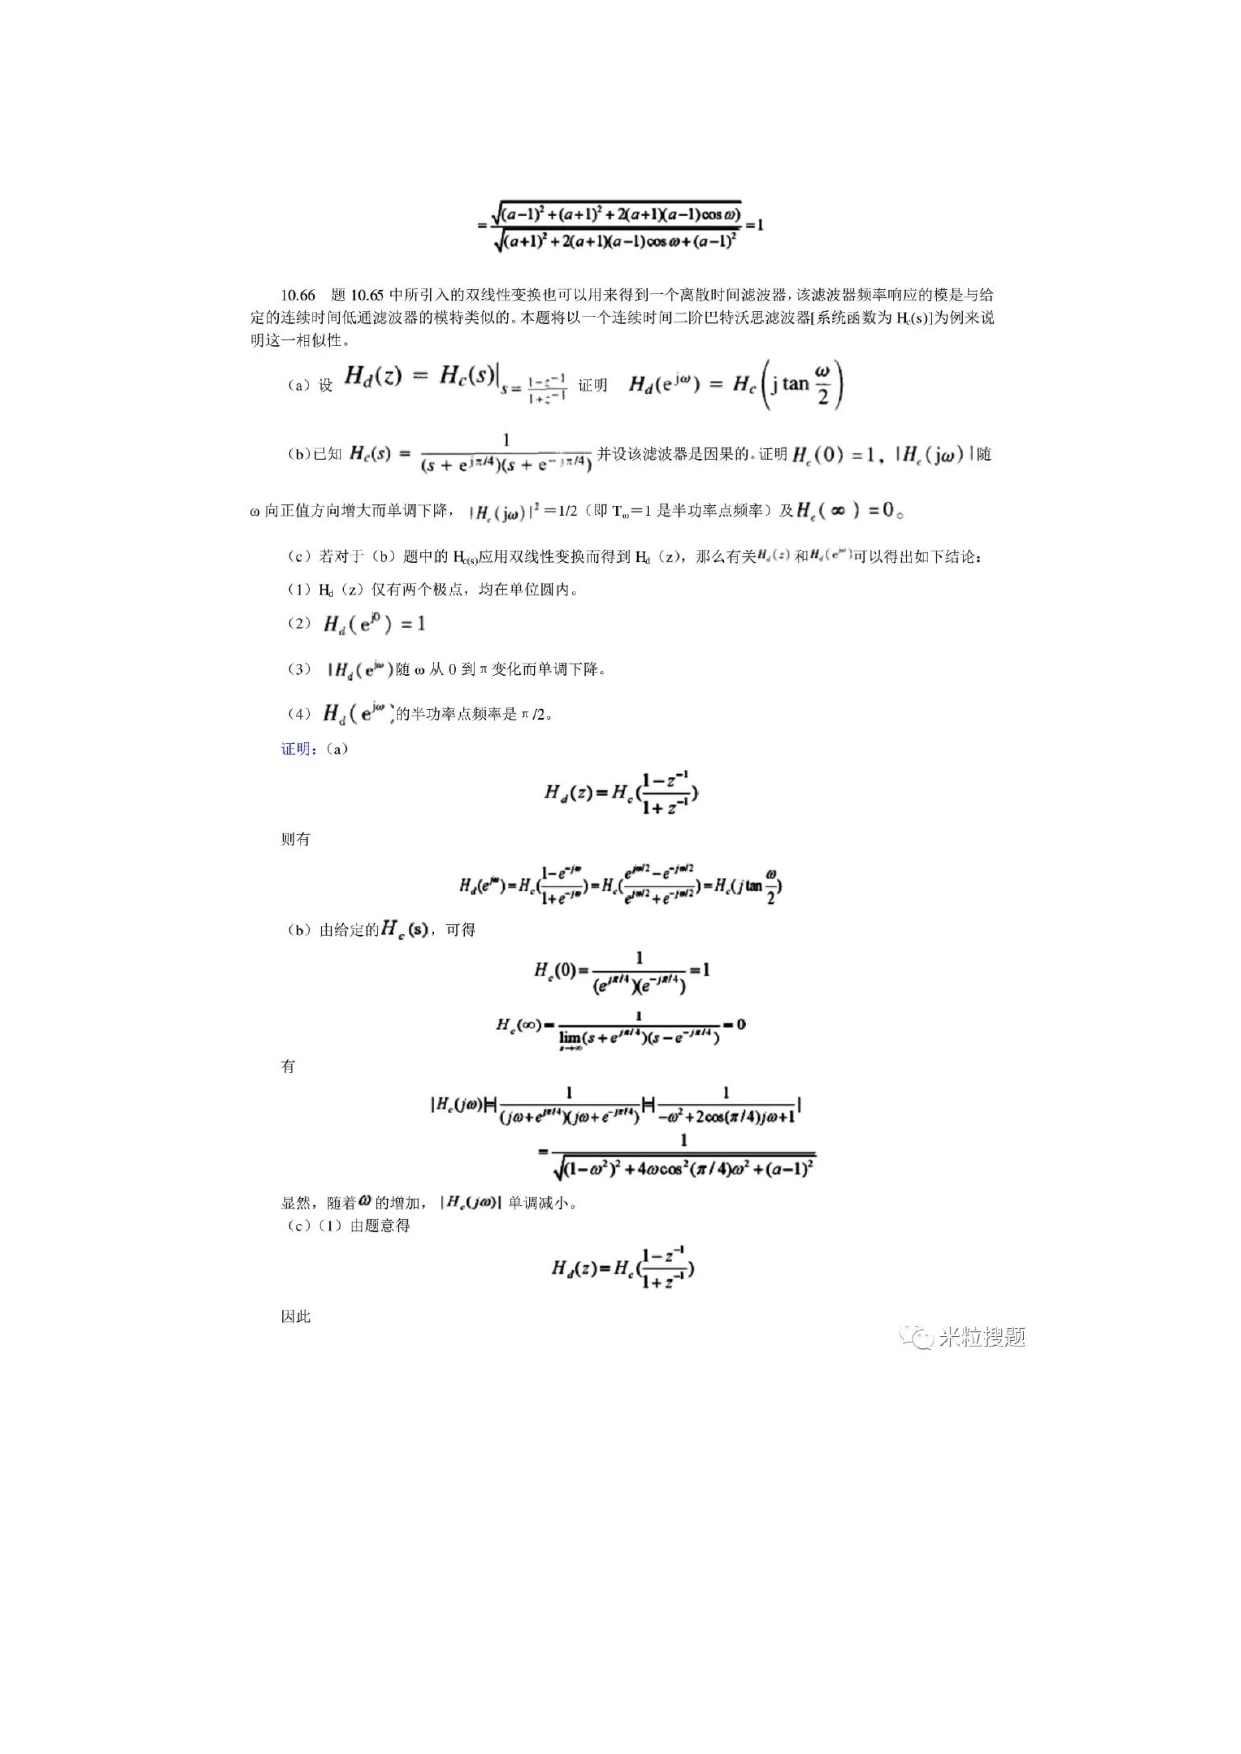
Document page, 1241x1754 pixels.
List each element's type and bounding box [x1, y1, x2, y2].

picture [187, 152, 1053, 1375]
